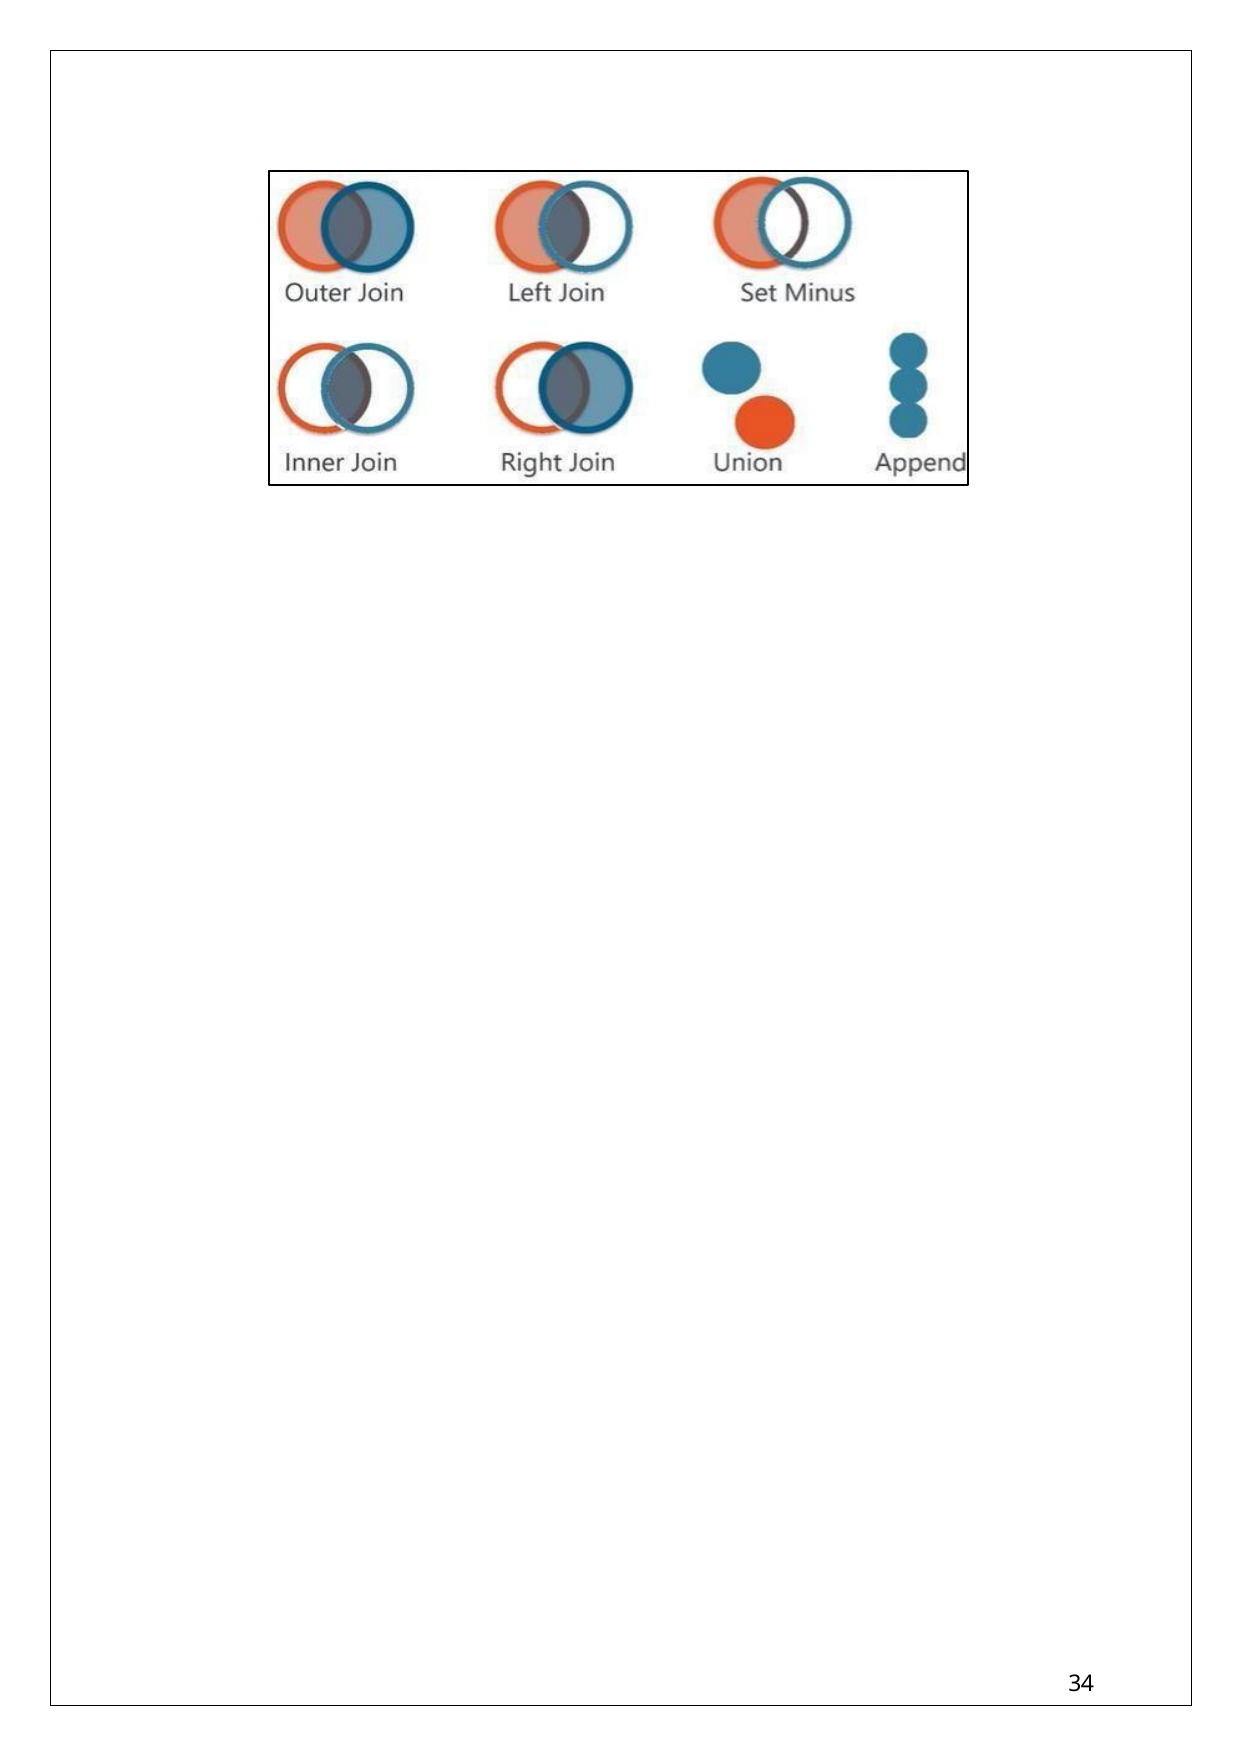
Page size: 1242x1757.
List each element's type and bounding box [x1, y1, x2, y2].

picture [270, 172, 967, 484]
